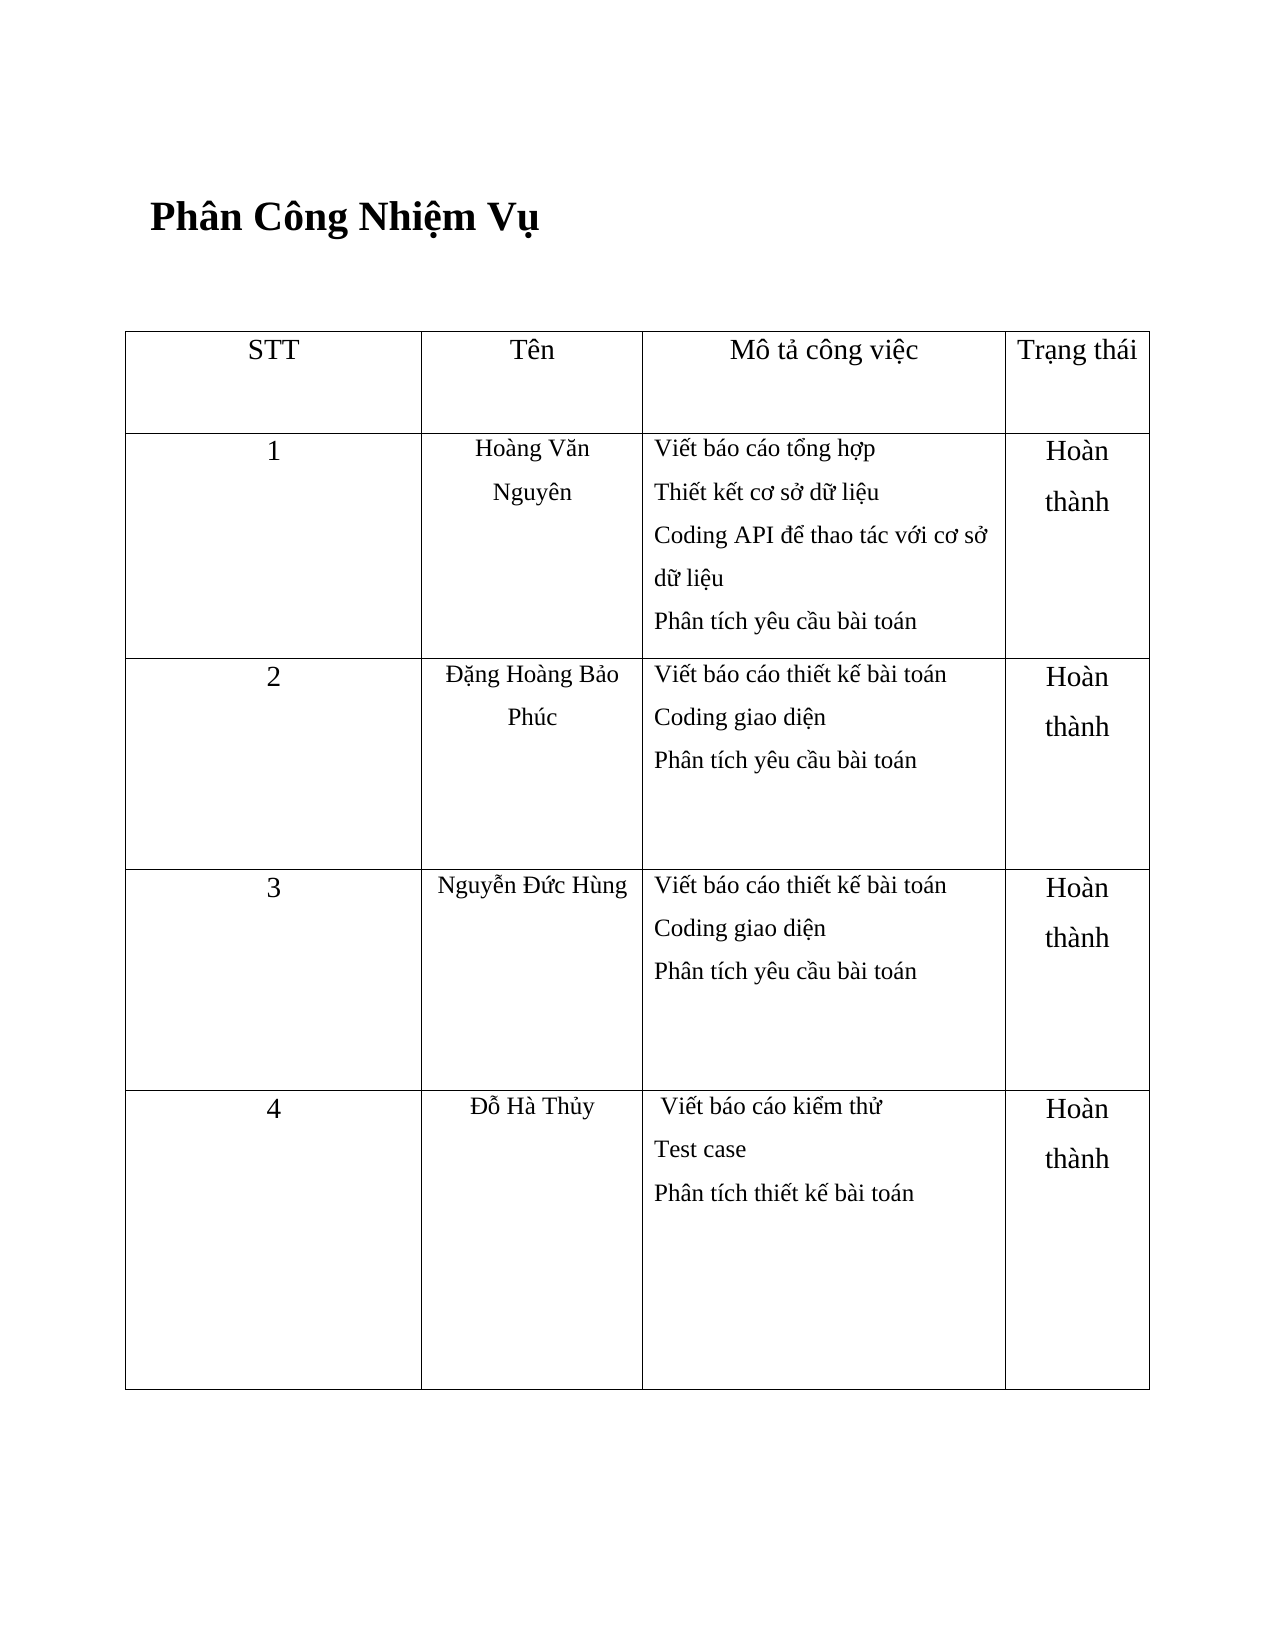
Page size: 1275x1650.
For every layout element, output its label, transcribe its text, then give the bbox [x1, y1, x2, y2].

table_cell Viết báo cáo tổng hợp Thiết kết cơ sở dữ liệu Coding API để thao tác với cơ sở dữ liệu Phân tích yêu cầu bài toán [643, 434, 1005, 658]
table_cell Hoàn thành [1006, 434, 1149, 658]
table_cell Hoàn thành [1006, 1091, 1149, 1389]
table_cell Đặng Hoàng Bảo Phúc [422, 659, 642, 869]
subtitle Phân Công Nhiệm Vụ [150, 192, 1125, 239]
table_header Tên [422, 332, 642, 432]
table_cell Hoàng Văn Nguyên [422, 434, 642, 658]
table_cell Hoàn thành [1006, 870, 1149, 1090]
table_header Trạng thái [1006, 332, 1149, 432]
table_cell Đỗ Hà Thủy [422, 1091, 642, 1389]
table_cell 1 [126, 434, 421, 658]
table_cell Viết báo cáo thiết kế bài toán Coding giao diện Phân tích yêu cầu bài toán [643, 659, 1005, 869]
table_cell 2 [126, 659, 421, 869]
table_header STT [126, 332, 421, 432]
table_cell Hoàn thành [1006, 659, 1149, 869]
table_cell Viết báo cáo thiết kế bài toán Coding giao diện Phân tích yêu cầu bài toán [643, 870, 1005, 1090]
table_cell Viết báo cáo kiểm thử Test case Phân tích thiết kế bài toán [643, 1091, 1005, 1389]
table_header Mô tả công việc [643, 332, 1005, 432]
table_cell 4 [126, 1091, 421, 1389]
table_cell 3 [126, 870, 421, 1090]
table_cell Nguyễn Đức Hùng [422, 870, 642, 1090]
